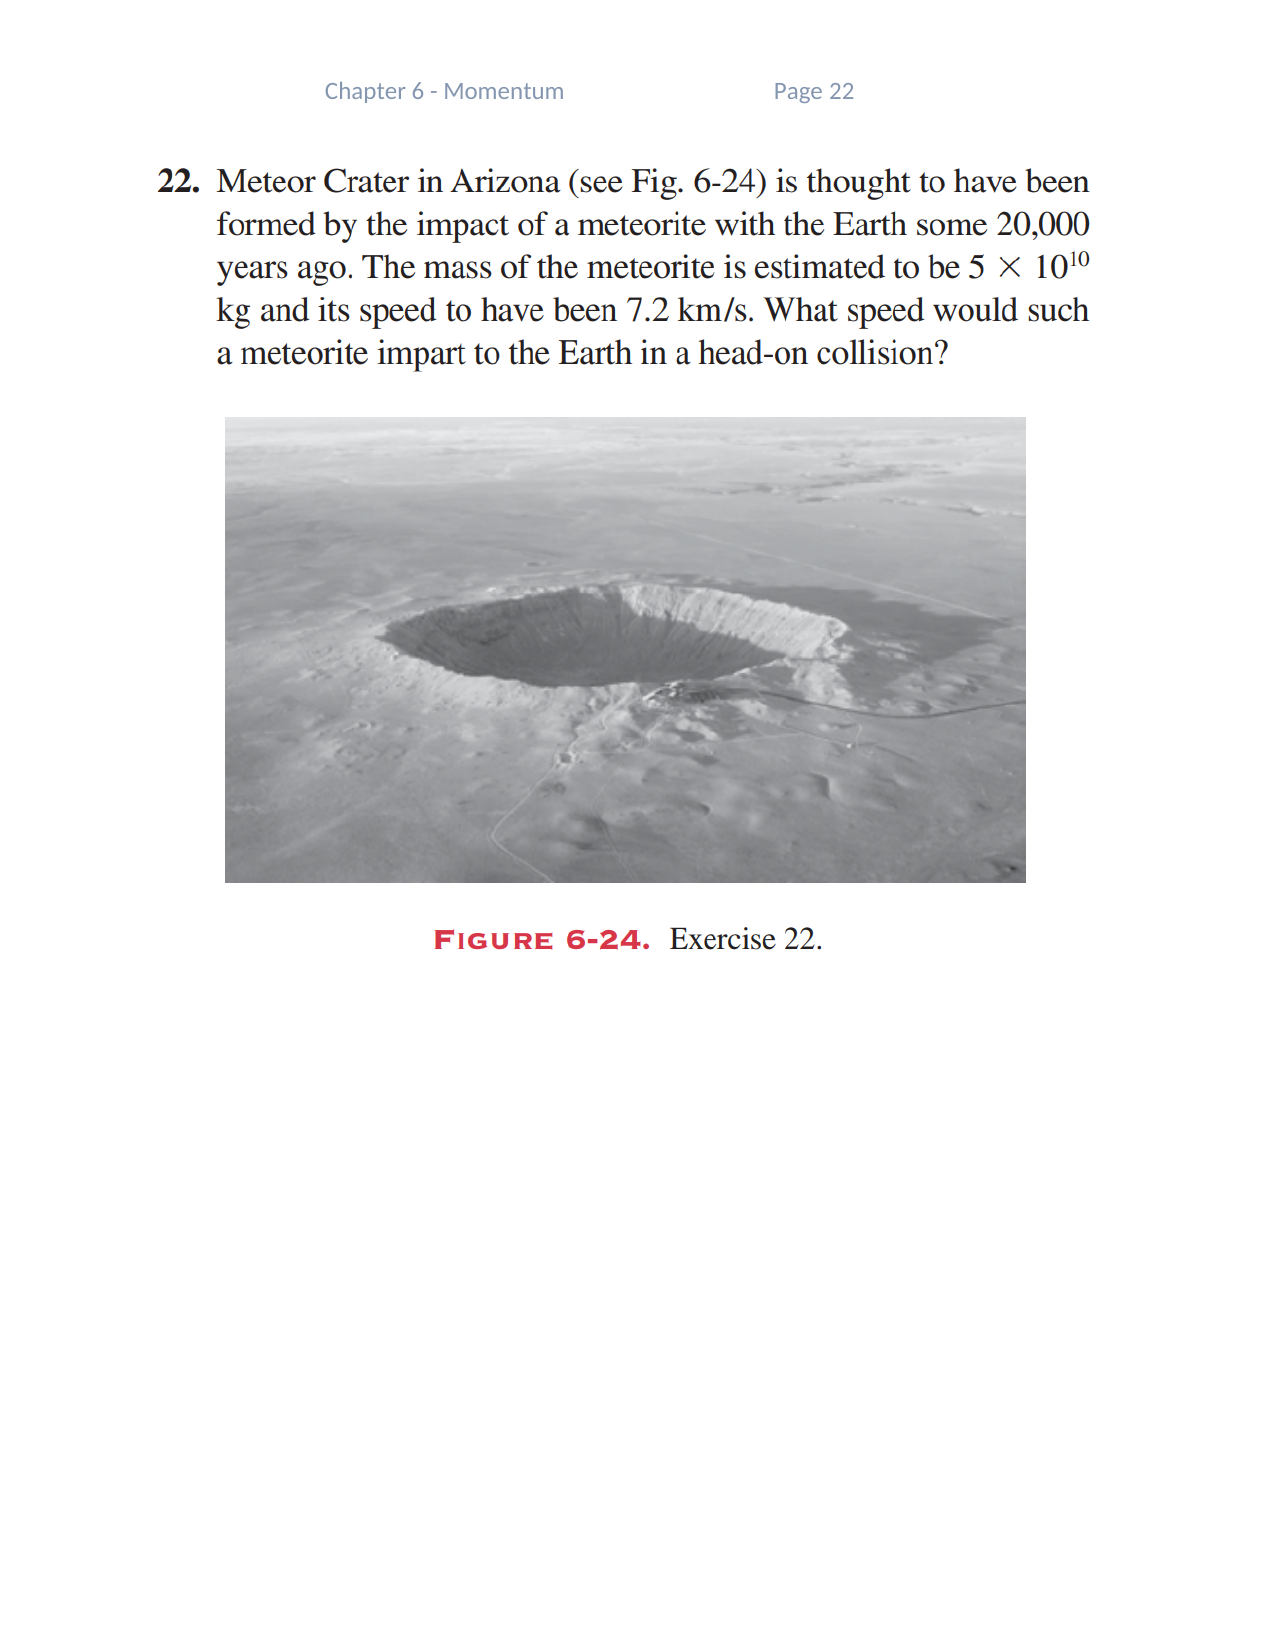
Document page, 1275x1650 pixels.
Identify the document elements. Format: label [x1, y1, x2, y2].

picture [135, 150, 1110, 964]
